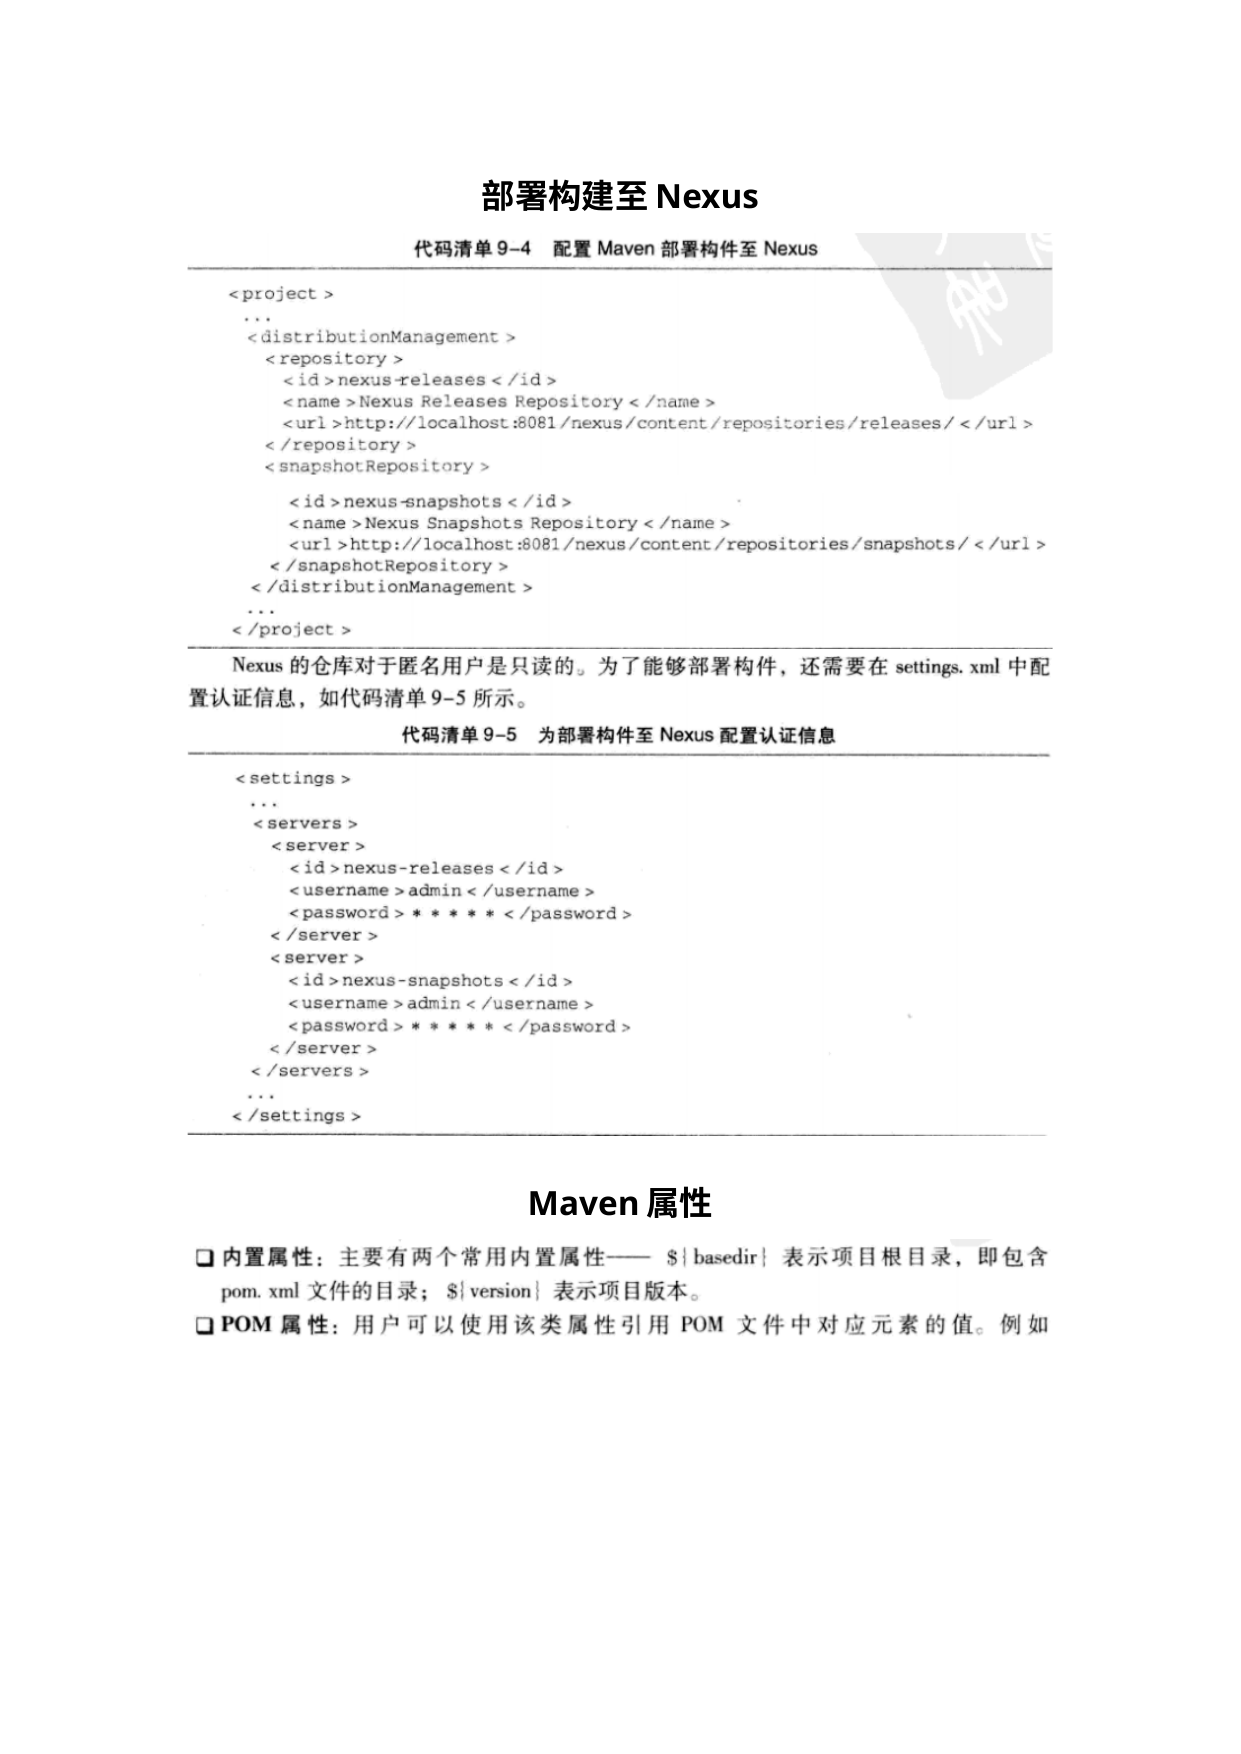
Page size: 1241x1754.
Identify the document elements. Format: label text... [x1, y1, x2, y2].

picture [187, 493, 1053, 649]
picture [187, 233, 1053, 475]
title Maven属性 [187, 1168, 1053, 1233]
picture [187, 655, 1053, 1136]
picture [187, 1239, 1053, 1337]
title 部署构建至Nexus [187, 162, 1053, 227]
